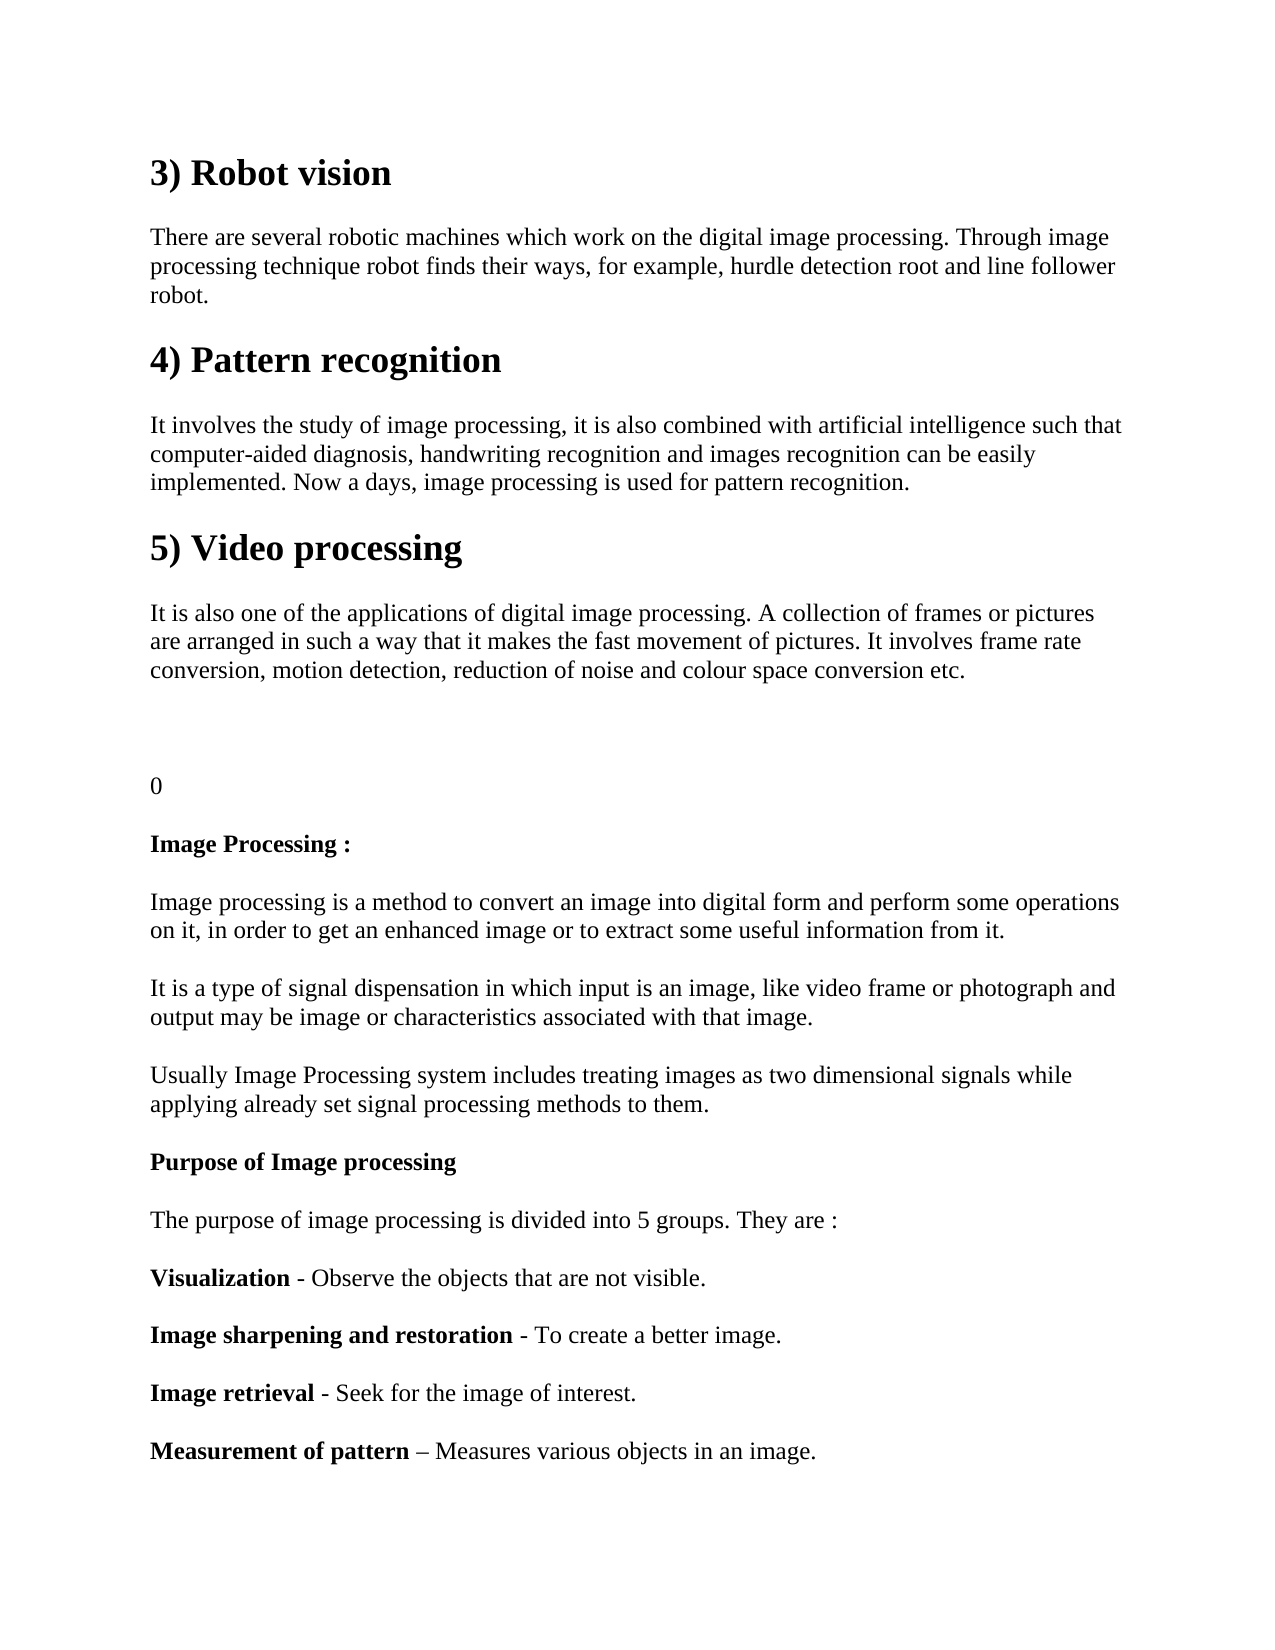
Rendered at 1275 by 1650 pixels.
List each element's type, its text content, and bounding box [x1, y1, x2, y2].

text Visualization - Observe the objects that are not visible. [150, 1263, 1125, 1291]
text Purpose of Image processing [150, 1147, 1125, 1176]
text 4) Pattern recognition [150, 338, 1125, 381]
text Image sharpening and restoration - To create a better image. [150, 1321, 1125, 1349]
text Measurement of pattern – Measures various objects in an image. [150, 1436, 1125, 1465]
text Image Processing : [150, 829, 1125, 858]
text It is also one of the applications of digital image processing. A collection of frames or pictures are arranged in such a way that it makes the fast movement of pictures. It involves frame rate conversion, motion detection, reduction of noise and colour space conversion etc. [150, 598, 1125, 684]
text Usually Image Processing system includes treating images as two dimensional signals while applying already set signal processing methods to them. [150, 1060, 1125, 1118]
text Image processing is a method to convert an image into digital form and perform some operations on it, in order to get an enhanced image or to extract some useful information from it. [150, 887, 1125, 944]
text There are several robotic machines which work on the digital image processing. Through image processing technique robot finds their ways, for example, hurdle detection root and line follower robot. [150, 222, 1125, 308]
text 3) Robot vision [150, 150, 1125, 193]
text 0 [150, 771, 1125, 800]
text Image retrieval - Seek for the image of interest. [150, 1378, 1125, 1407]
text The purpose of image processing is divided into 5 groups. They are : [150, 1205, 1125, 1233]
text It involves the study of image processing, it is also combined with artificial intelligence such that computer-aided diagnosis, handwriting recognition and images recognition can be easily implemented. Now a days, image processing is used for pattern recognition. [150, 410, 1125, 496]
text It is a type of signal dispensation in which input is an image, like video frame or photograph and output may be image or characteristics associated with that image. [150, 973, 1125, 1031]
text 5) Video processing [150, 525, 1125, 568]
